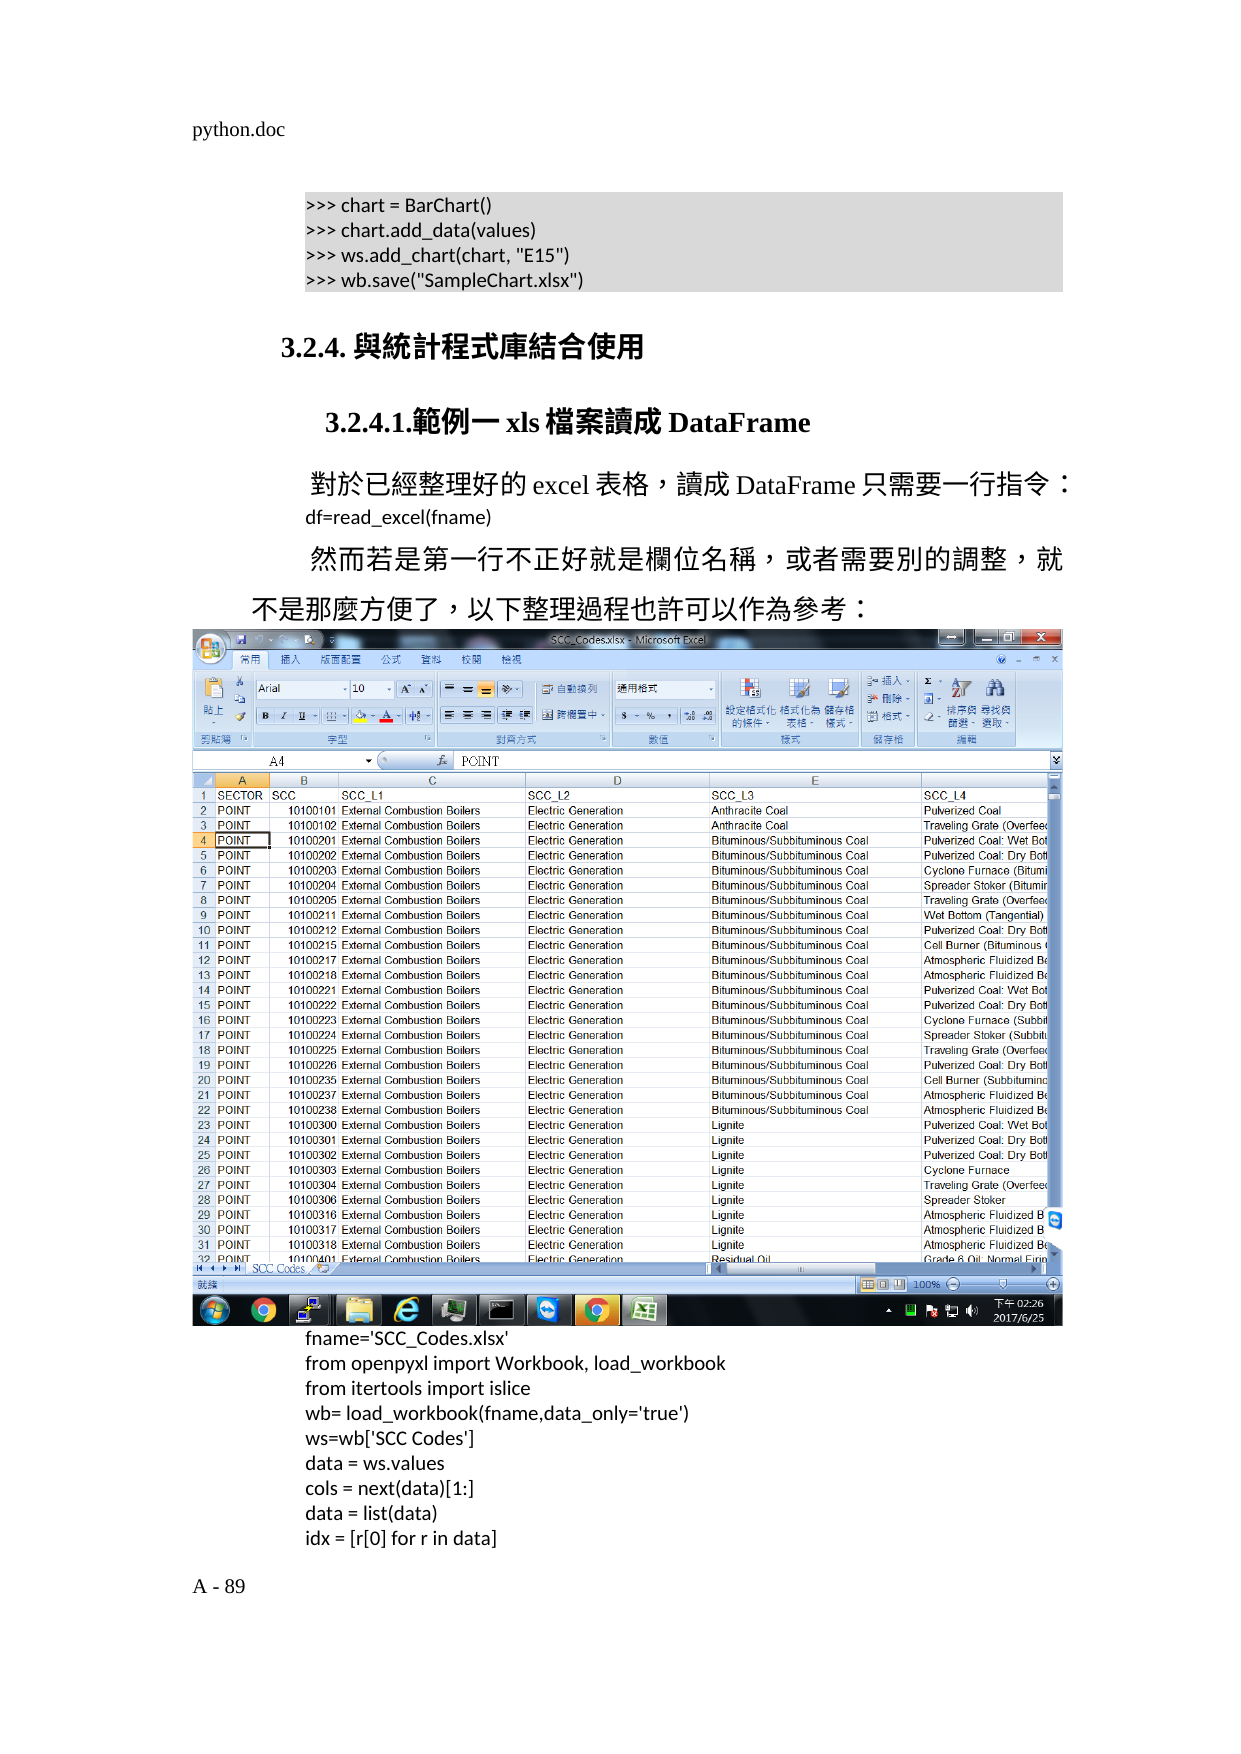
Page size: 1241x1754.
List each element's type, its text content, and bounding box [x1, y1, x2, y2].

text >>> ws.add_chart(chart, "E15") [305, 242, 1063, 267]
text >>> chart = BarChart() [305, 192, 1063, 217]
list 範例一xls檔案讀成DataFrame [325, 392, 1063, 442]
text data = ws.values [305, 1451, 1063, 1476]
text ws=wb['SCC Codes'] [305, 1426, 1063, 1451]
text from itertools import islice [305, 1376, 1063, 1401]
picture [192, 629, 1063, 1326]
text 對於已經整理好的excel表格，讀成DataFrame只需要一行指令： [251, 454, 1063, 504]
text >>> wb.save("SampleChart.xlsx") [305, 267, 1063, 292]
text 然而若是第一行不正好就是欄位名稱，或者需要別的調整，就不是那麼方便了，以下整理過程也許可以作為參考： [251, 529, 1063, 629]
text data = list(data) [305, 1501, 1063, 1526]
text wb= load_workbook(fname,data_only='true') [305, 1401, 1063, 1426]
text >>> chart.add_data(values) [305, 217, 1063, 242]
text fname='SCC_Codes.xlsx' [305, 1326, 1063, 1351]
text from openpyxl import Workbook, load_workbook [305, 1351, 1063, 1376]
text df=read_excel(fname) [305, 504, 1063, 529]
list 與統計程式庫結合使用 [281, 317, 1063, 367]
text cols = next(data)[1:] [305, 1476, 1063, 1501]
text idx = [r[0] for r in data] [305, 1526, 1063, 1551]
